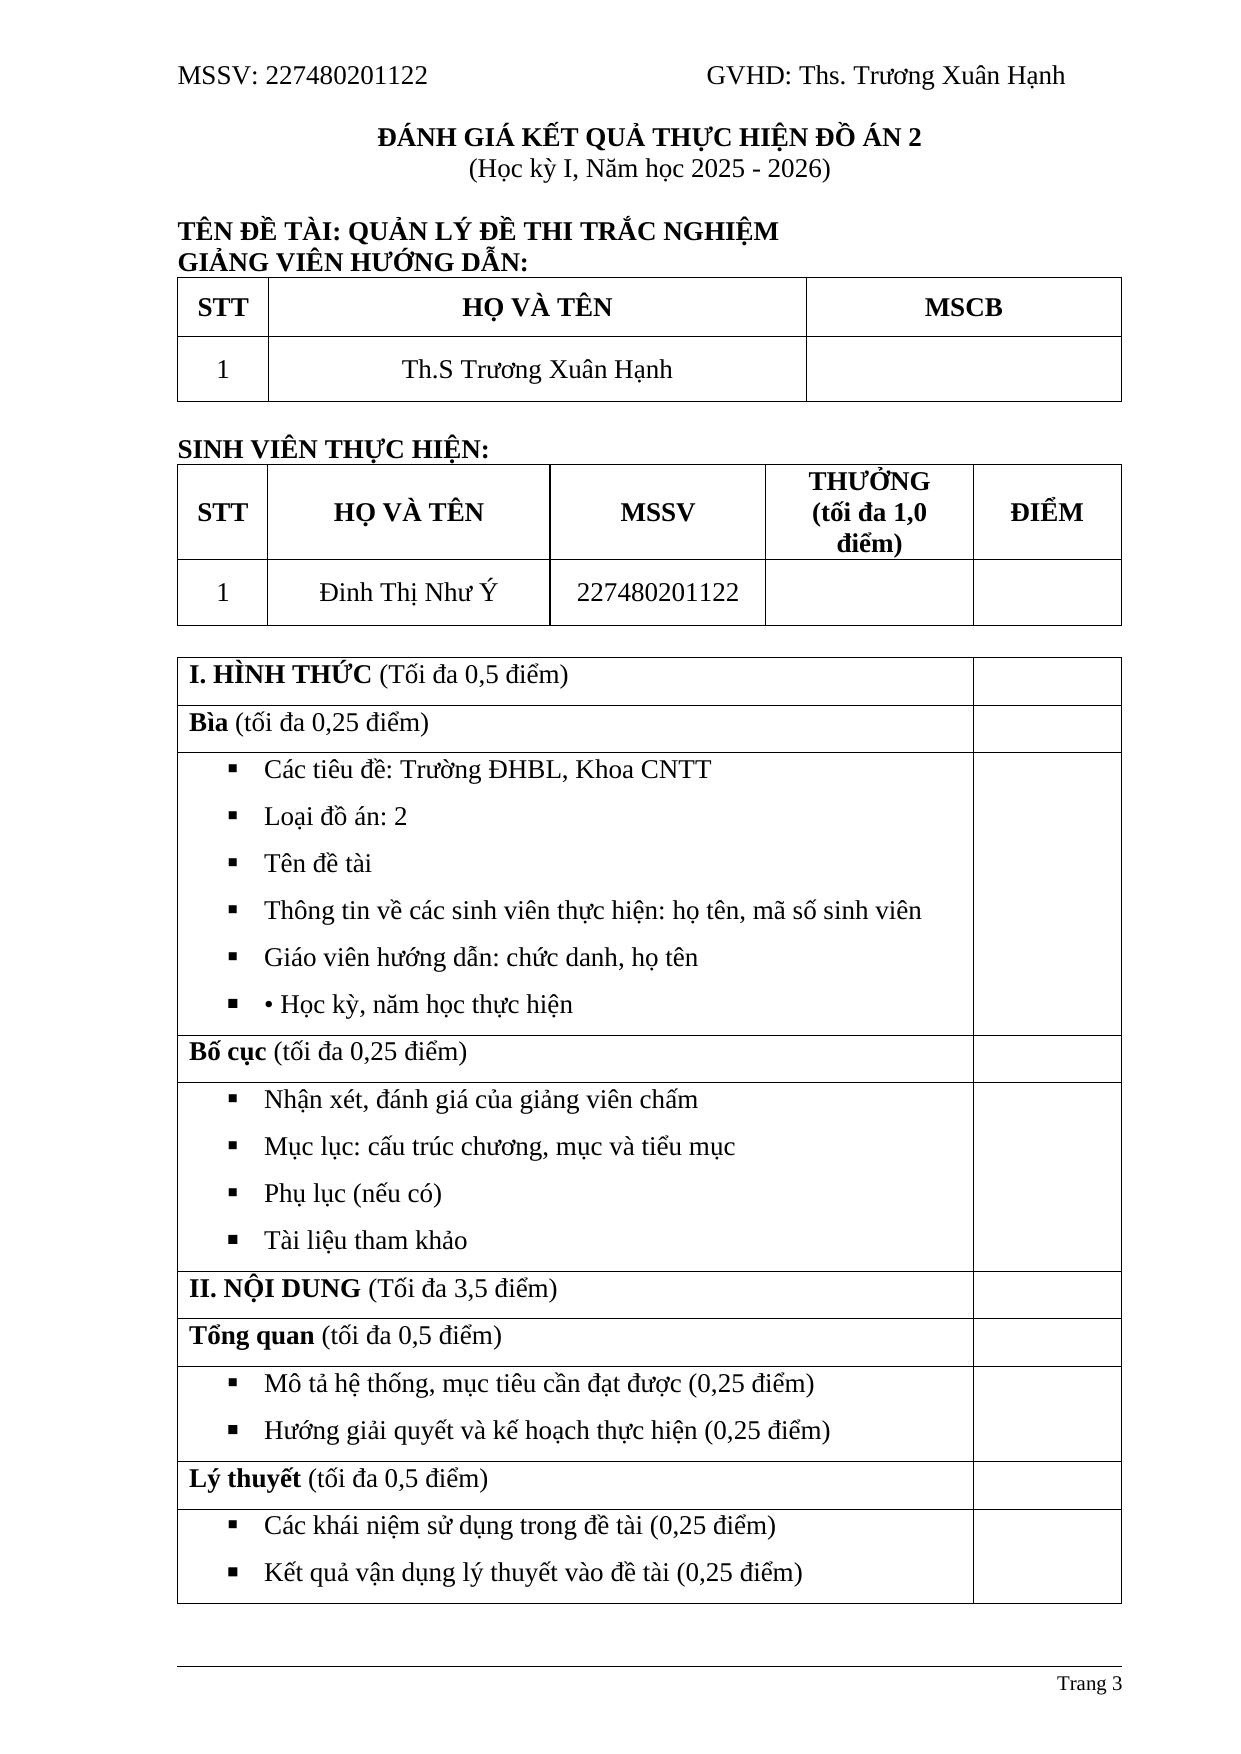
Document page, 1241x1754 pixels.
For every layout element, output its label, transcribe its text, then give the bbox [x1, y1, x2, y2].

table_cell Bìa (tối đa 0,25 điểm) [178, 706, 973, 752]
table_cell Nhận xét, đánh giá của giảng viên chấm Mục lục: cấu trúc chương, mục và tiểu mục Phụ lục (nếu có) Tài liệu tham khảo [178, 1083, 973, 1271]
table_cell [974, 1367, 1121, 1461]
table_cell Bố cục (tối đa 0,25 điểm) [178, 1036, 973, 1082]
table_cell Đinh Thị Như Ý [268, 560, 549, 625]
table_cell 227480201122 [551, 560, 765, 625]
table_cell 1 [178, 560, 267, 625]
table_cell [974, 560, 1121, 625]
table_header THƯỞNG (tối đa 1,0 điểm) [766, 465, 973, 559]
table_cell [974, 706, 1121, 752]
table_cell [974, 1036, 1121, 1082]
table_header I. HÌNH THỨC (Tối đa 0,5 điểm) [178, 658, 973, 704]
table_cell Các tiêu đề: Trường ĐHBL, Khoa CNTT Loại đồ án: 2 Tên đề tài Thông tin về các sinh viên thực hiện: họ tên, mã số sinh viên Giáo viên hướng dẫn: chức danh, họ tên • Học kỳ, năm học thực hiện [178, 753, 973, 1034]
table_cell [974, 1510, 1121, 1603]
table_cell Tổng quan (tối đa 0,5 điểm) [178, 1319, 973, 1366]
table_cell Lý thuyết (tối đa 0,5 điểm) [178, 1462, 973, 1508]
table_cell [766, 560, 973, 625]
table_cell Mô tả hệ thống, mục tiêu cần đạt được (0,25 điểm) Hướng giải quyết và kế hoạch thực hiện (0,25 điểm) [178, 1367, 973, 1461]
table_header STT [178, 465, 267, 559]
table_cell [974, 1462, 1121, 1508]
table_cell [974, 1319, 1121, 1366]
text SINH VIÊN THỰC HIỆN: [177, 433, 1122, 464]
text TÊN ĐỀ TÀI: QUẢN LÝ ĐỀ THI TRẮC NGHIỆM [177, 215, 1122, 246]
table_cell 1 [178, 337, 268, 401]
table_header HỌ VÀ TÊN [268, 465, 549, 559]
table_cell [974, 753, 1121, 1034]
table_header STT [178, 278, 268, 336]
table_cell [807, 337, 1121, 401]
table_cell [974, 1083, 1121, 1271]
table_cell Th.S Trương Xuân Hạnh [269, 337, 806, 401]
table_header [974, 658, 1121, 704]
table_header MSSV [551, 465, 765, 559]
table_header ĐIỂM [974, 465, 1121, 559]
table_cell Các khái niệm sử dụng trong đề tài (0,25 điểm) Kết quả vận dụng lý thuyết vào đề tài (0,25 điểm) [178, 1510, 973, 1603]
table_header HỌ VÀ TÊN [269, 278, 806, 336]
text GIẢNG VIÊN HƯỚNG DẪN: [177, 246, 1122, 277]
table_cell II. NỘI DUNG (Tối đa 3,5 điểm) [178, 1272, 973, 1318]
table_header MSCB [807, 278, 1121, 336]
text (Học kỳ I, Năm học 2025 - 2026) [177, 152, 1122, 184]
table_cell [974, 1272, 1121, 1318]
text ĐÁNH GIÁ KẾT QUẢ THỰC HIỆN ĐỒ ÁN 2 [177, 121, 1122, 152]
